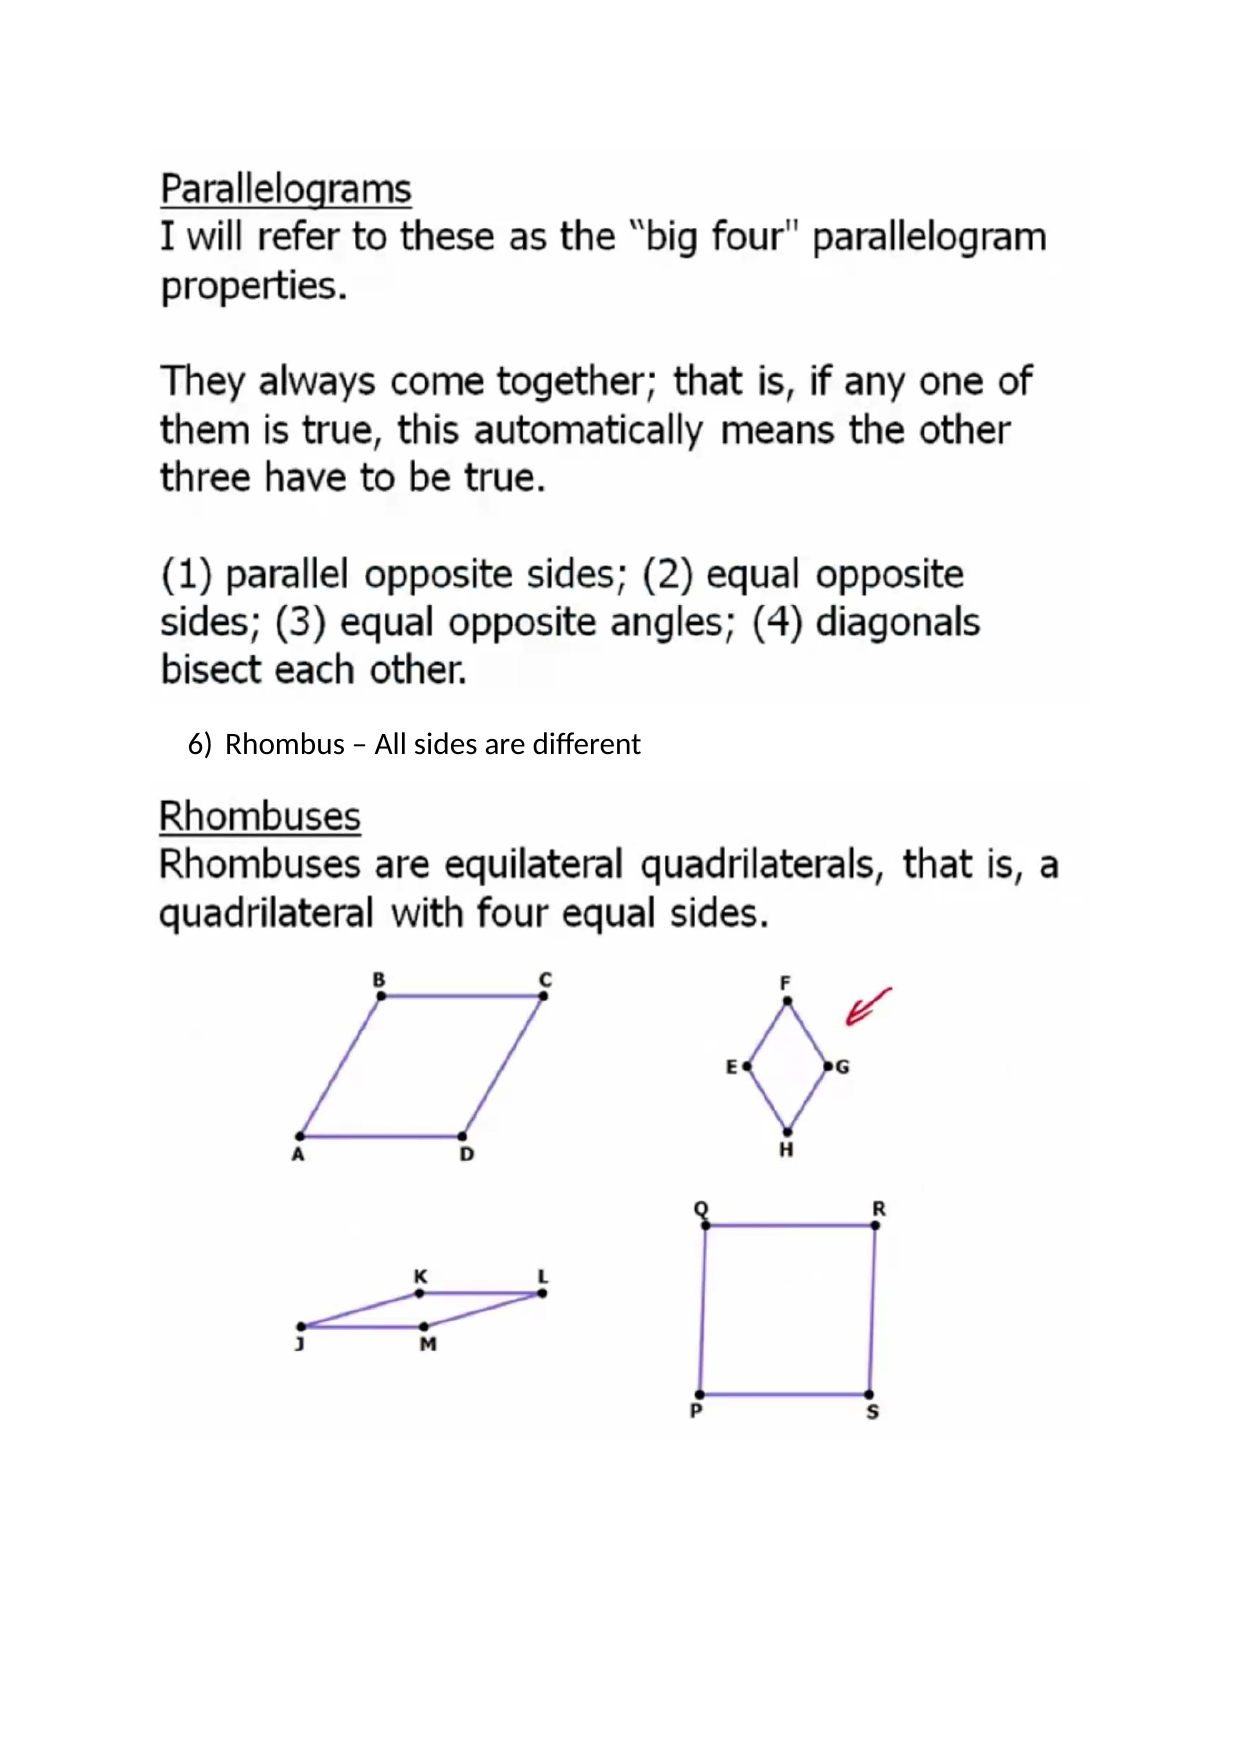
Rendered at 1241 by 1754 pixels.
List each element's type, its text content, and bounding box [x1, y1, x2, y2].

list Rhombus – All sides are different [187, 724, 1090, 762]
picture [150, 150, 1091, 705]
picture [150, 781, 1091, 1440]
